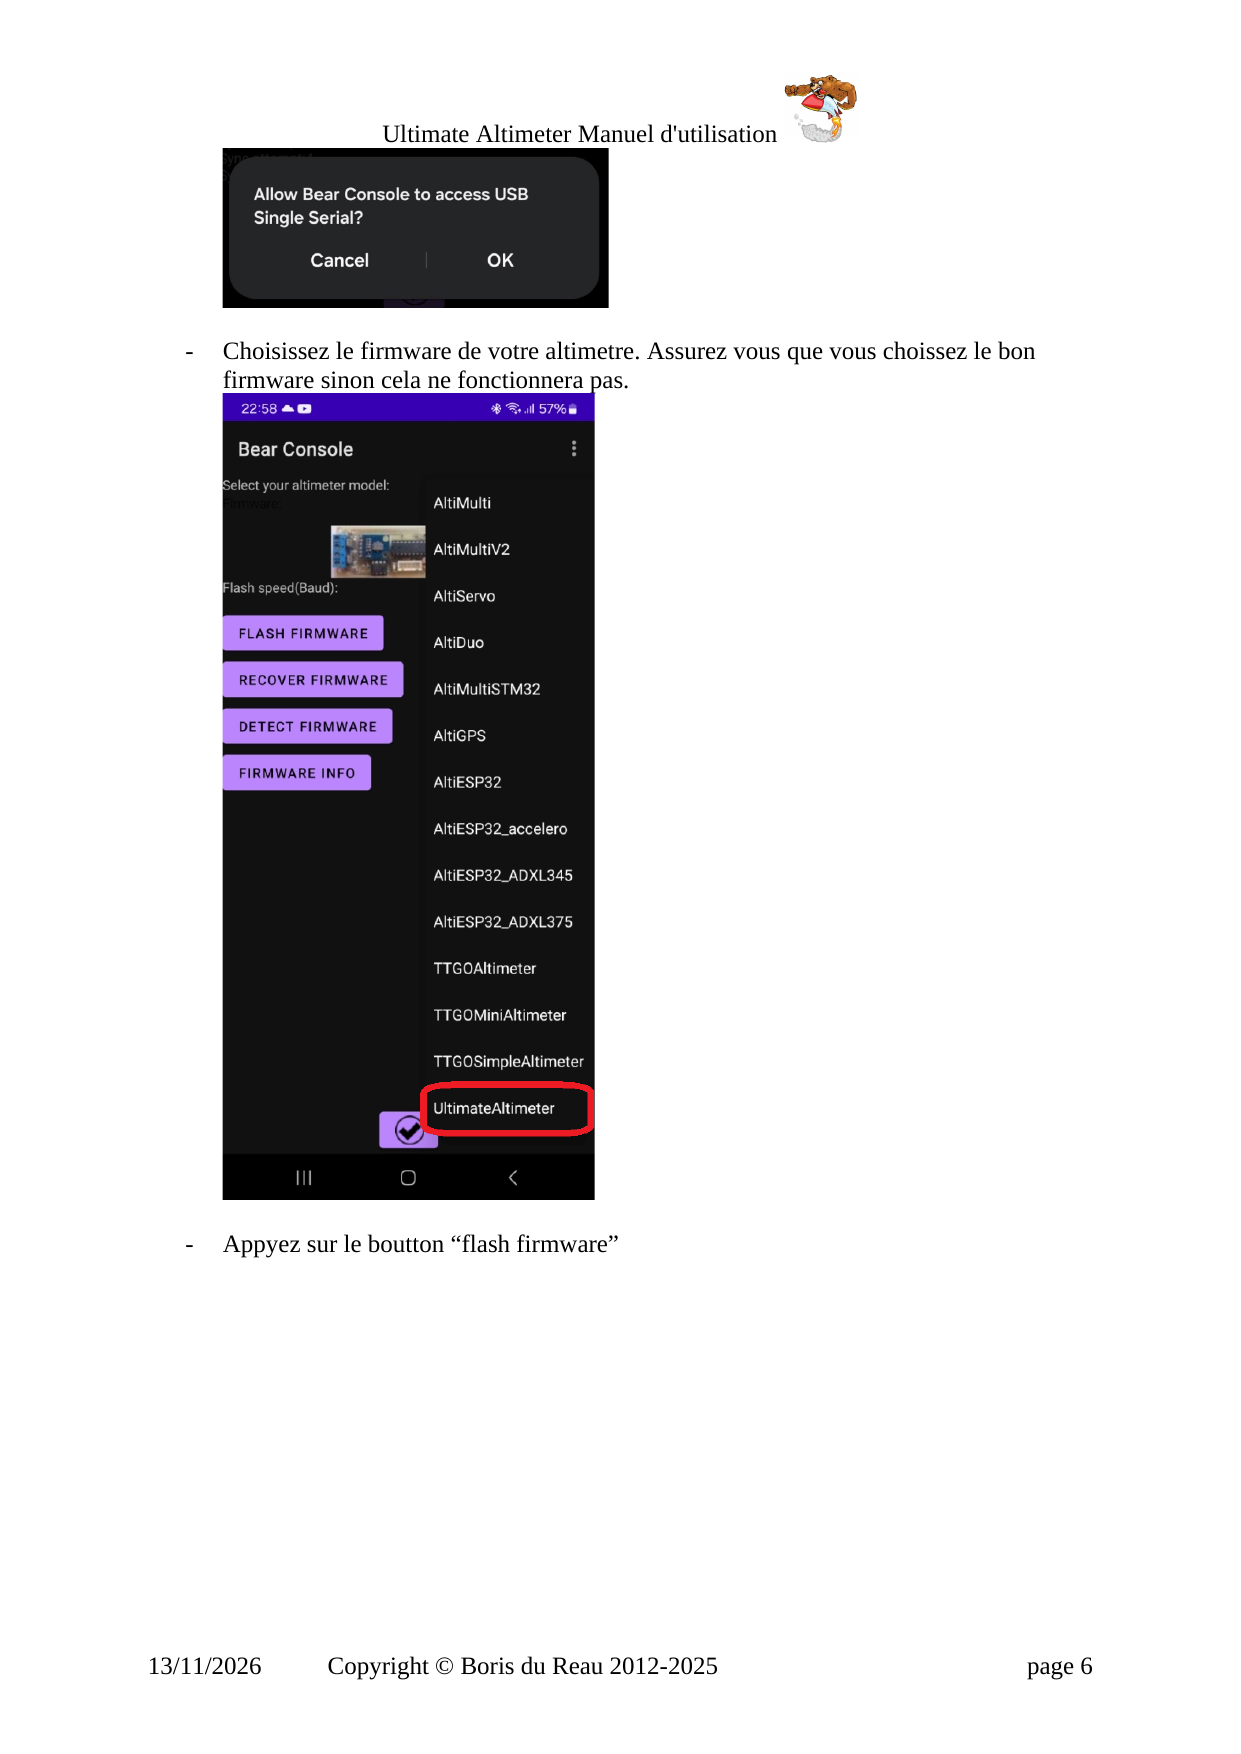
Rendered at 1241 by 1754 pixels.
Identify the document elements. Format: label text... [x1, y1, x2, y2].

picture [222, 393, 595, 1200]
picture [222, 148, 609, 308]
list Appyez sur le boutton “flash firmware” [185, 1229, 1092, 1257]
picture [783, 73, 859, 143]
list Choisissez le firmware de votre altimetre. Assurez vous que vous choissez le bon firmware sinon cela ne fonctionnera pas. [185, 336, 1092, 394]
